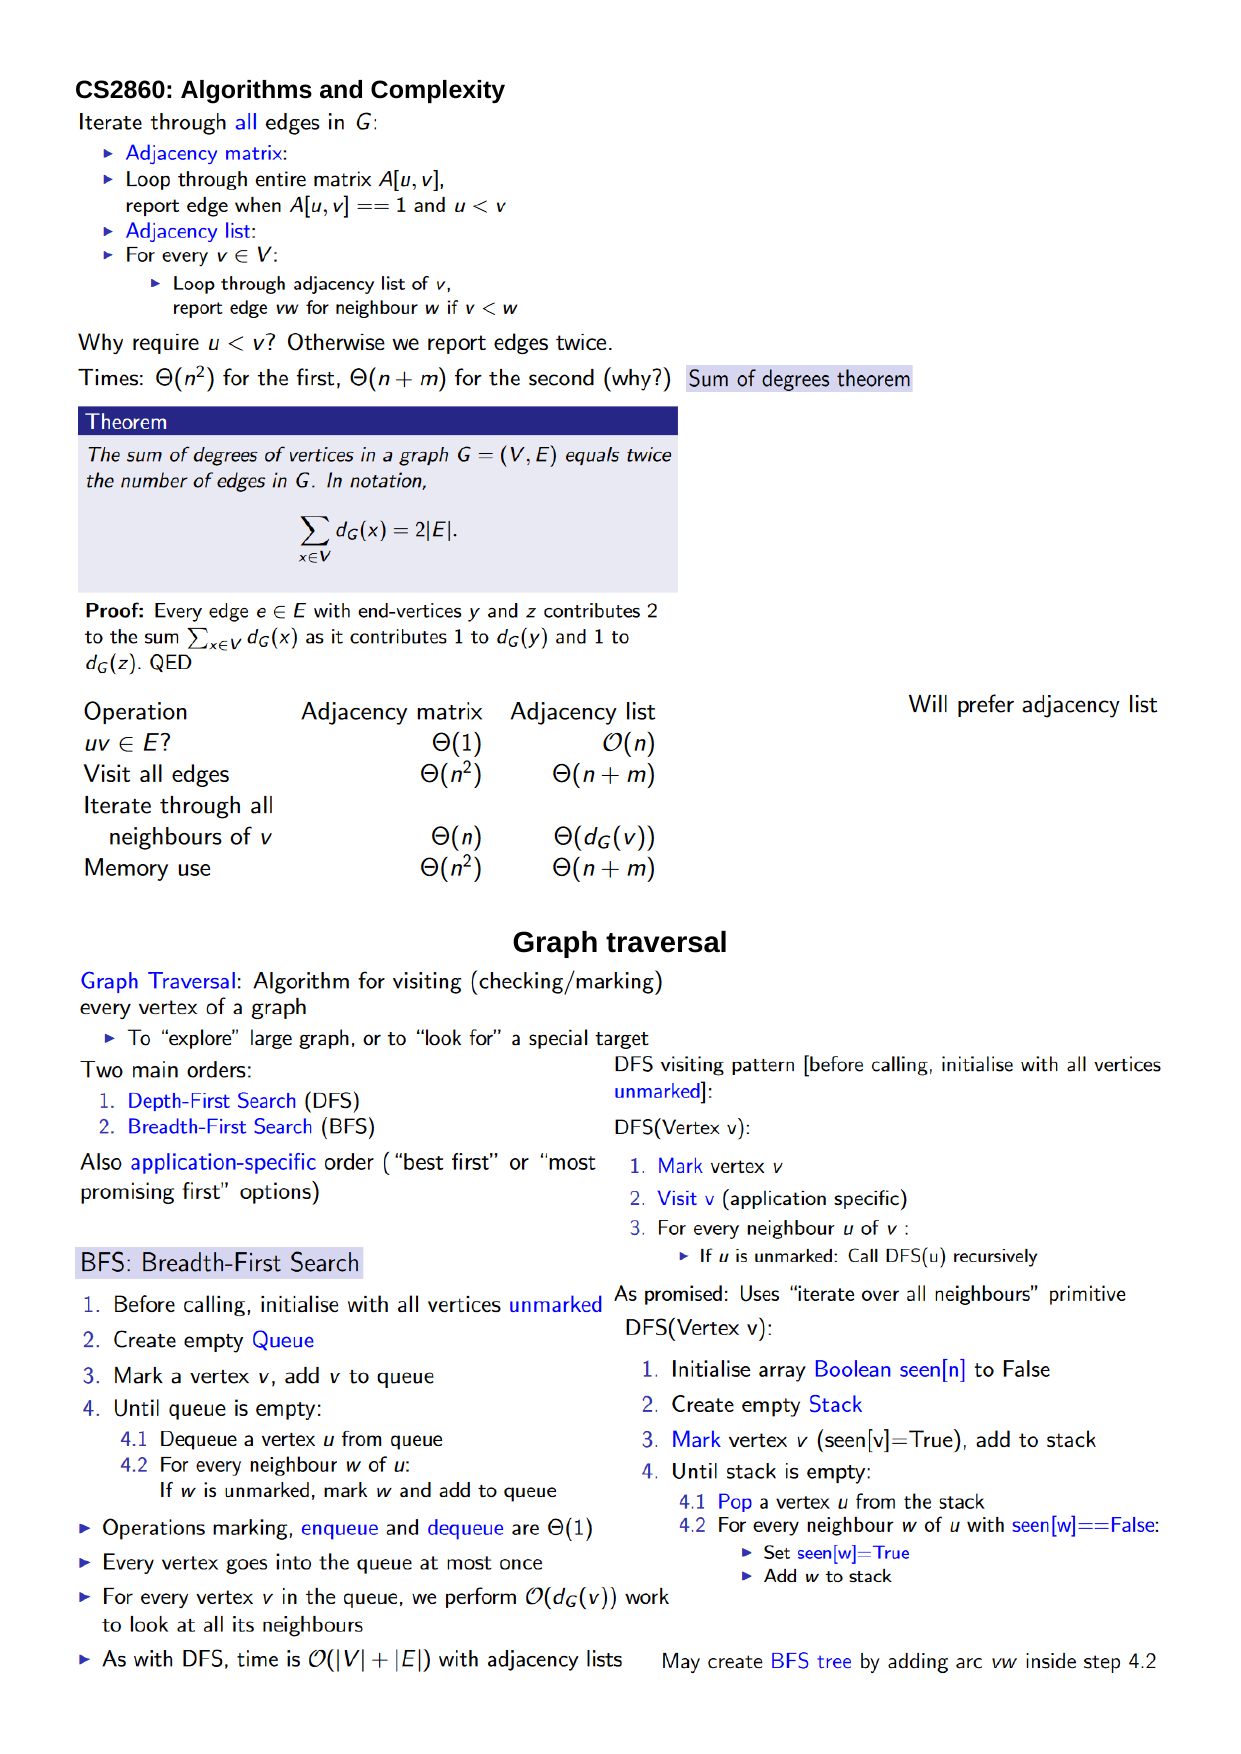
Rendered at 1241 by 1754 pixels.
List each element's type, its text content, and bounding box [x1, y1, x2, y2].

picture [75, 1311, 1166, 1676]
picture [75, 966, 1166, 1504]
picture [75, 1247, 364, 1279]
picture [75, 109, 675, 399]
picture [75, 695, 666, 893]
subtitle Graph traversal [75, 925, 1165, 959]
picture [75, 404, 681, 678]
picture [686, 365, 913, 392]
picture [896, 687, 1166, 725]
